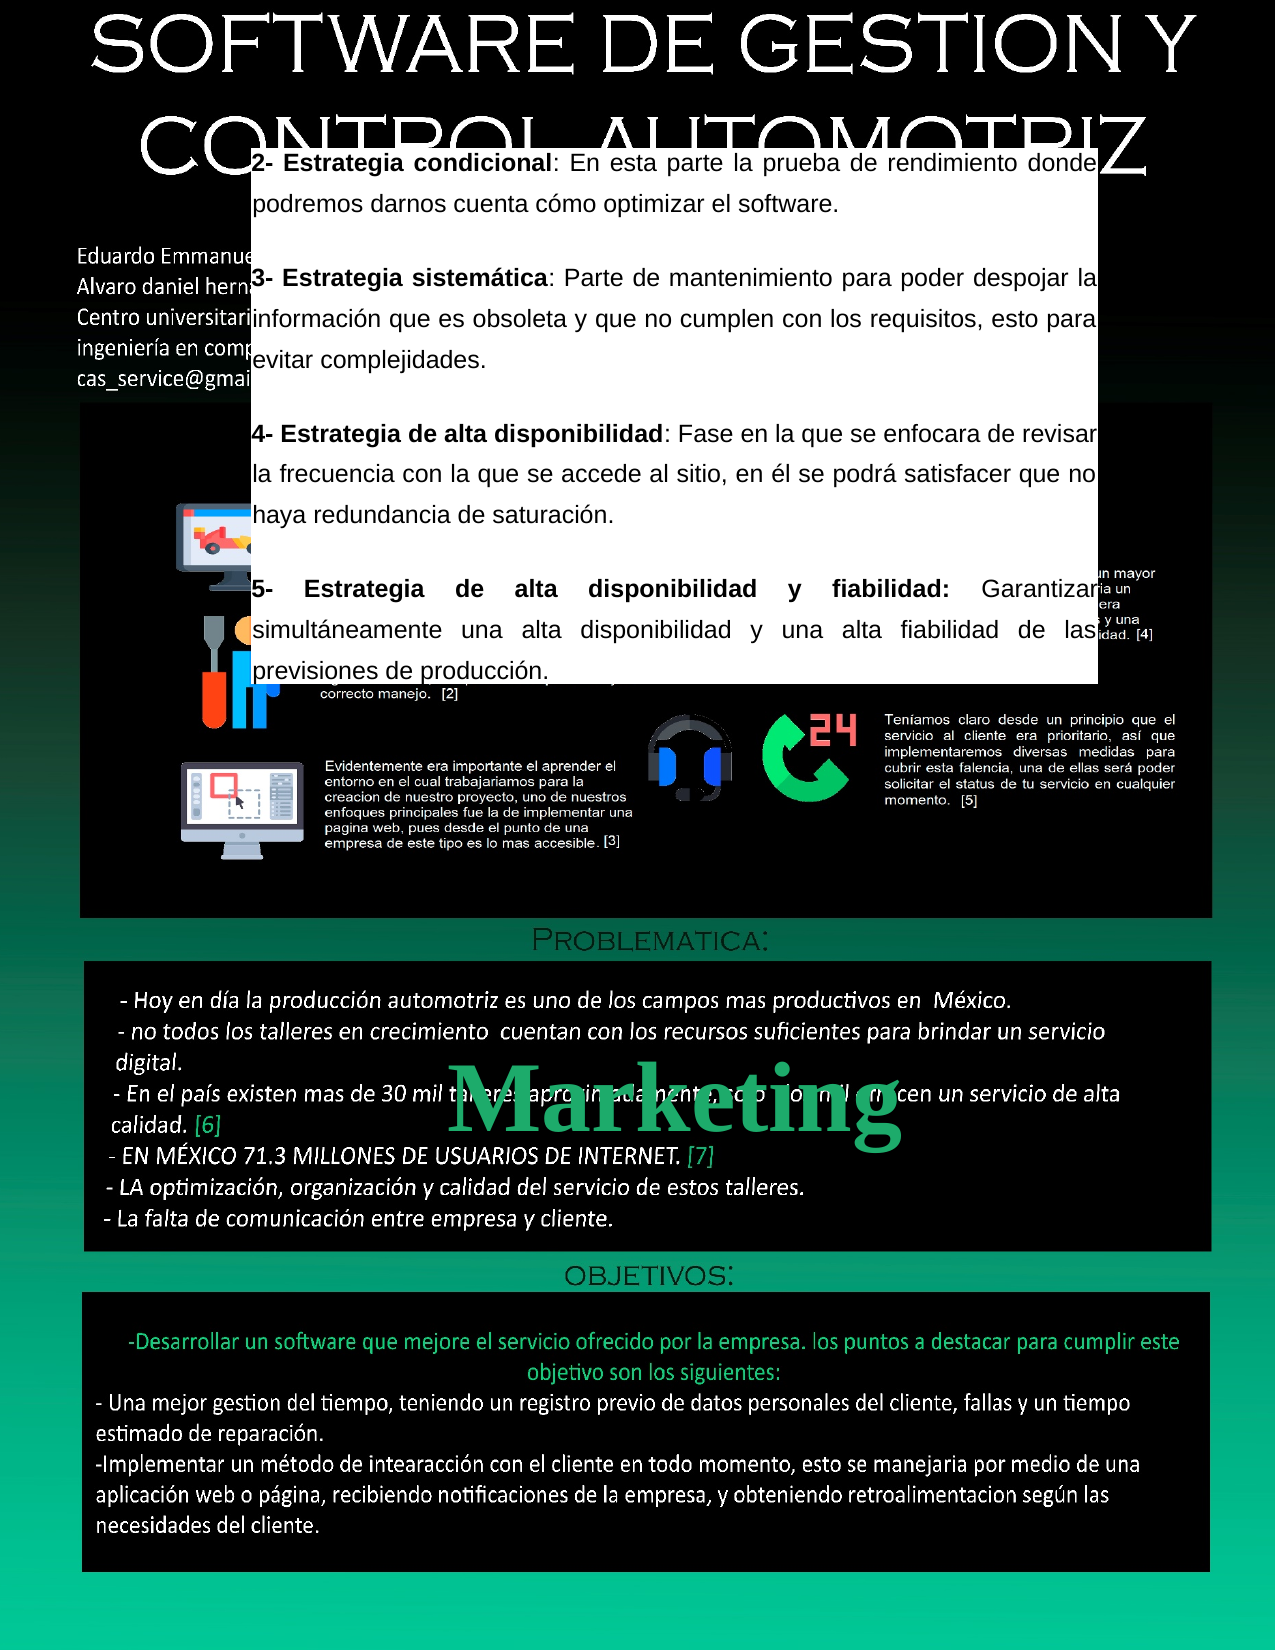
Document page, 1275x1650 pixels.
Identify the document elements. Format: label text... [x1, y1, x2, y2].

text 4- Estrategia de alta disponibilidad: Fase en la que se enfocara de revisar la frecuencia con la que se accede al sitio, en él se podrá satisfacer que no haya redundancia de saturación. [251, 419, 1098, 529]
text Marketing [251, 1038, 1098, 1153]
picture [0, 0, 1275, 1650]
text 5- Estrategia de alta disponibilidad y fiabilidad: Garantizar simultáneamente una alta disponibilidad y una alta fiabilidad de las previsiones de producción. [251, 574, 1098, 684]
text 3- Estrategia sistemática: Parte de mantenimiento para poder despojar la información que es obsoleta y que no cumplen con los requisitos, esto para evitar complejidades. [251, 263, 1098, 373]
text 2- Estrategia condicional: En esta parte la prueba de rendimiento donde podremos darnos cuenta cómo optimizar el software. [251, 148, 1098, 218]
